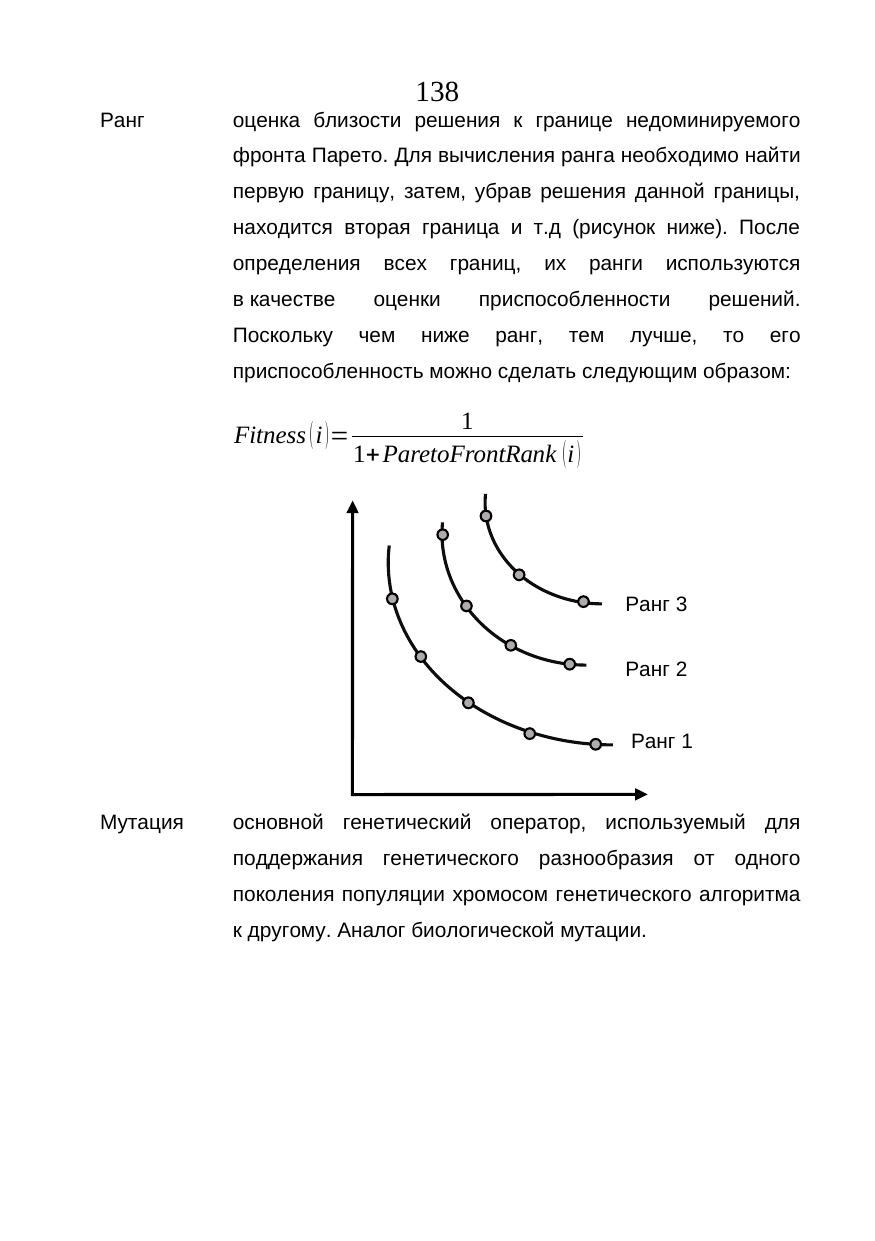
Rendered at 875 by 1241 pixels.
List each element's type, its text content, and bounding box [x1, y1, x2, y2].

table_cell основной генетический оператор, используемый для поддержания генетического разнообразия от одного поколения популяции хромосом генетического алгоритма к другому. Аналог биологической мутации. [221, 810, 812, 1031]
table_cell оценка близости решения к границе недоминируемого фронта Парето. Для вычисления ранга необходимо найти первую границу, затем, убрав решения данной границы, находится вторая граница и т.д (рисунок ниже). После определения всех границ, их ранги используются в качестве оценки приспособленности решений. Поскольку чем ниже ранг, тем лучше, то его приспособленность можно сделать следующим образом: [221, 108, 812, 810]
table_cell Ранг [89, 108, 221, 810]
table_cell Мутация [89, 810, 221, 1031]
